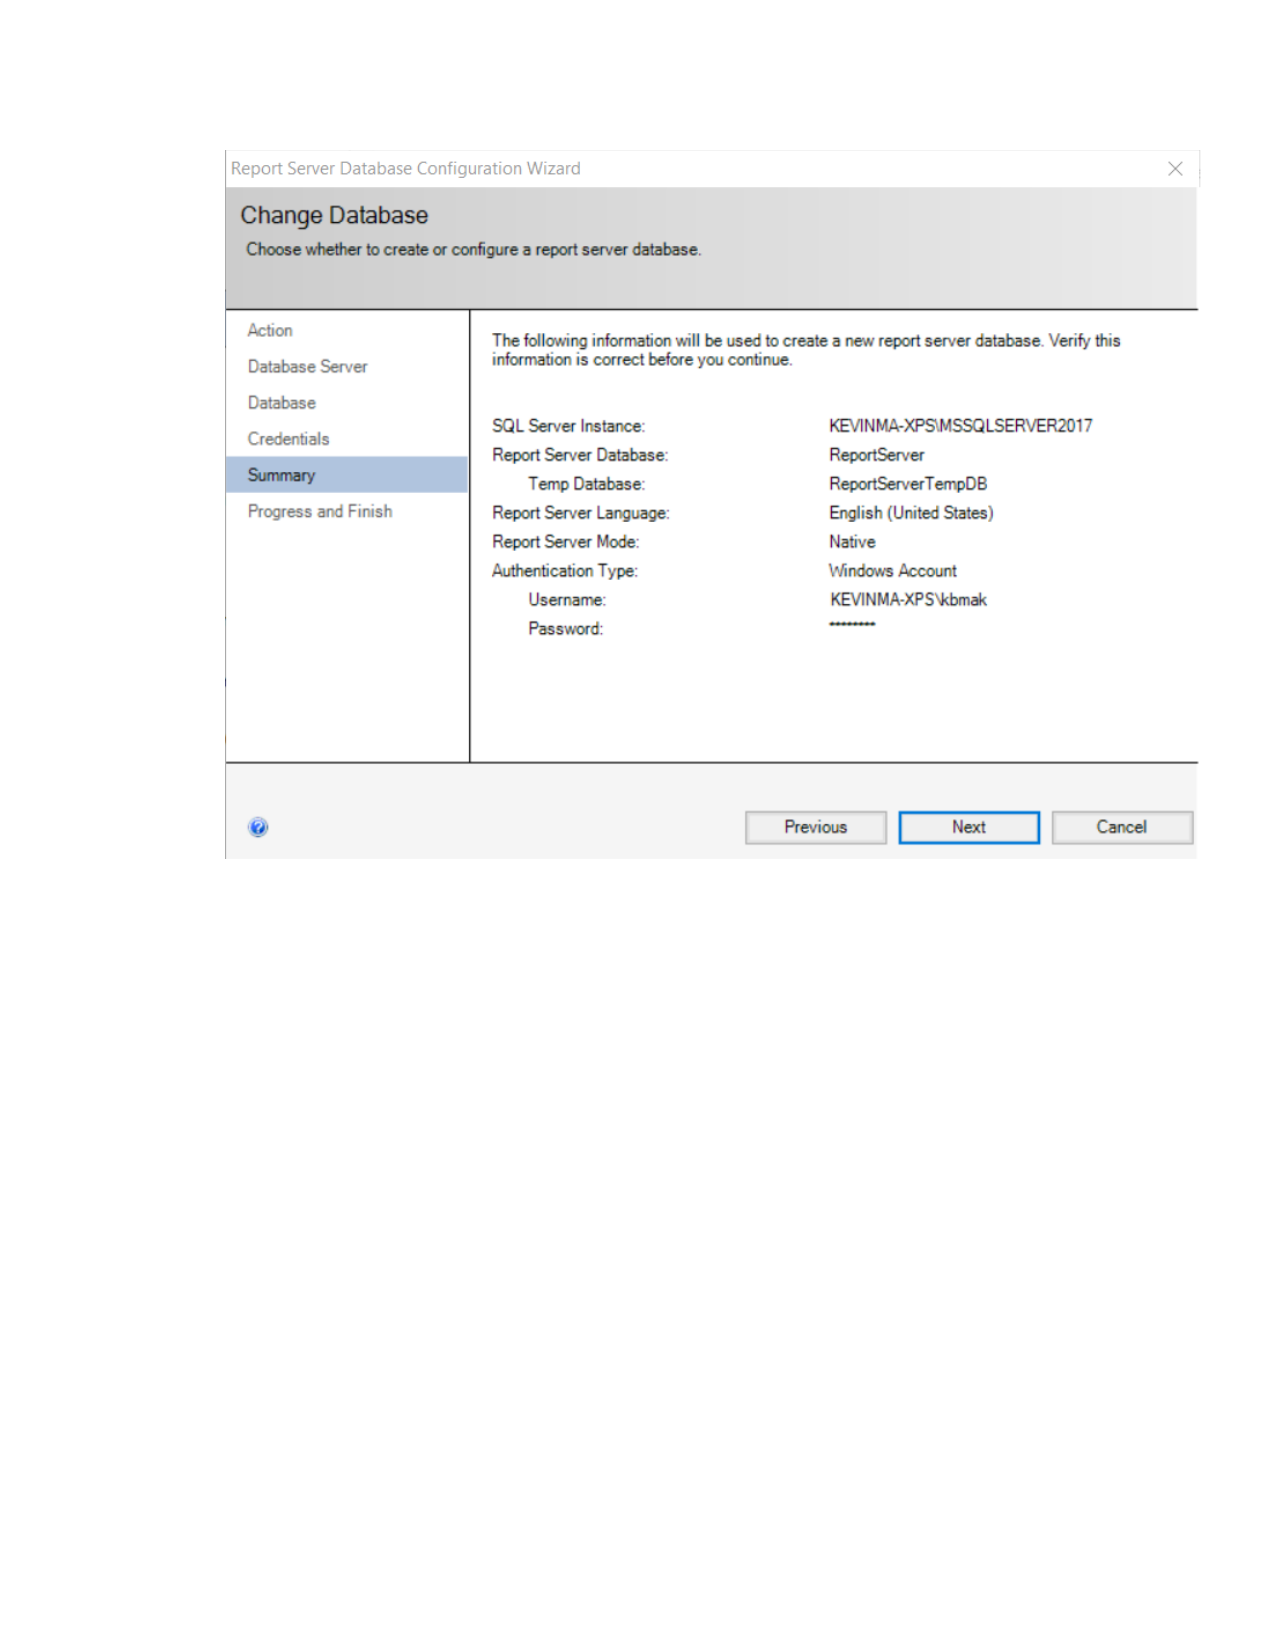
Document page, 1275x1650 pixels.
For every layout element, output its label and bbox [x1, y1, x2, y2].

picture [225, 150, 1200, 859]
